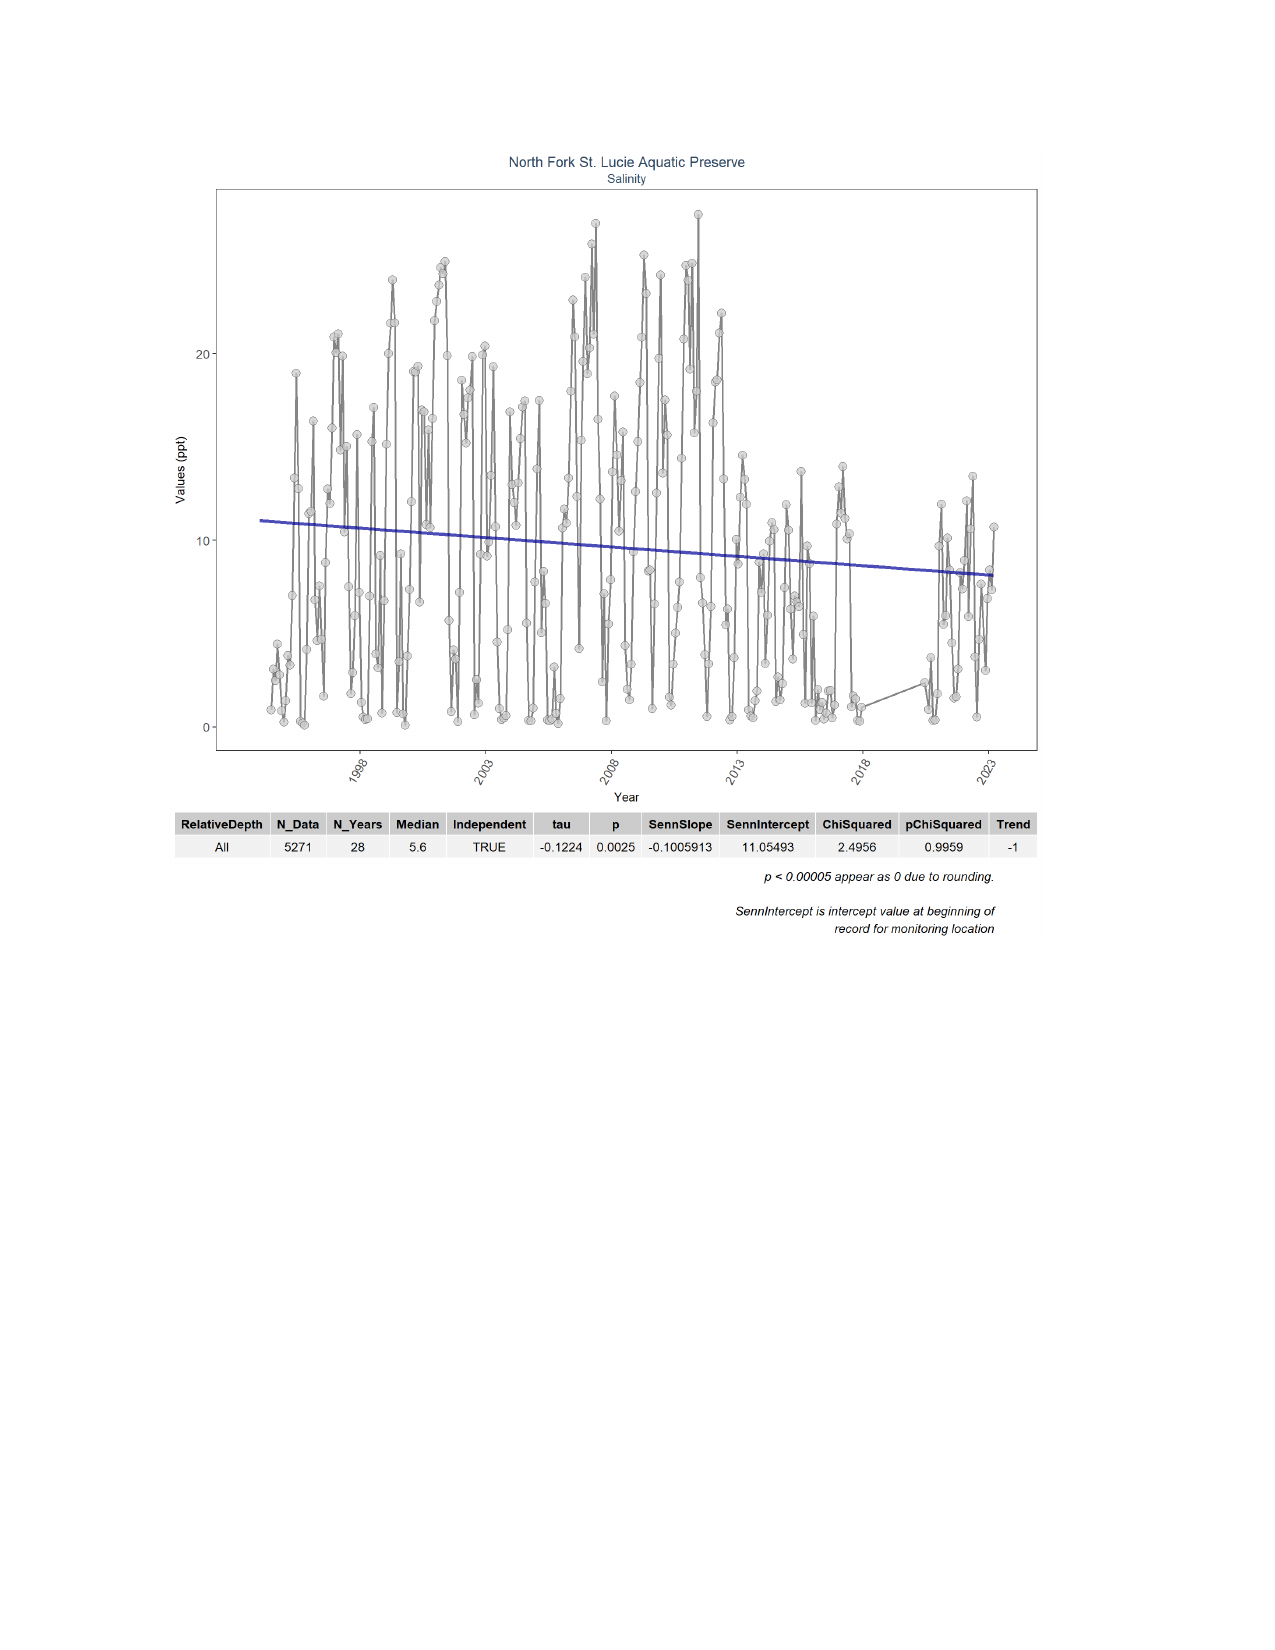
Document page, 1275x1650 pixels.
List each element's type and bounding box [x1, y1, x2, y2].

picture [168, 150, 1044, 938]
